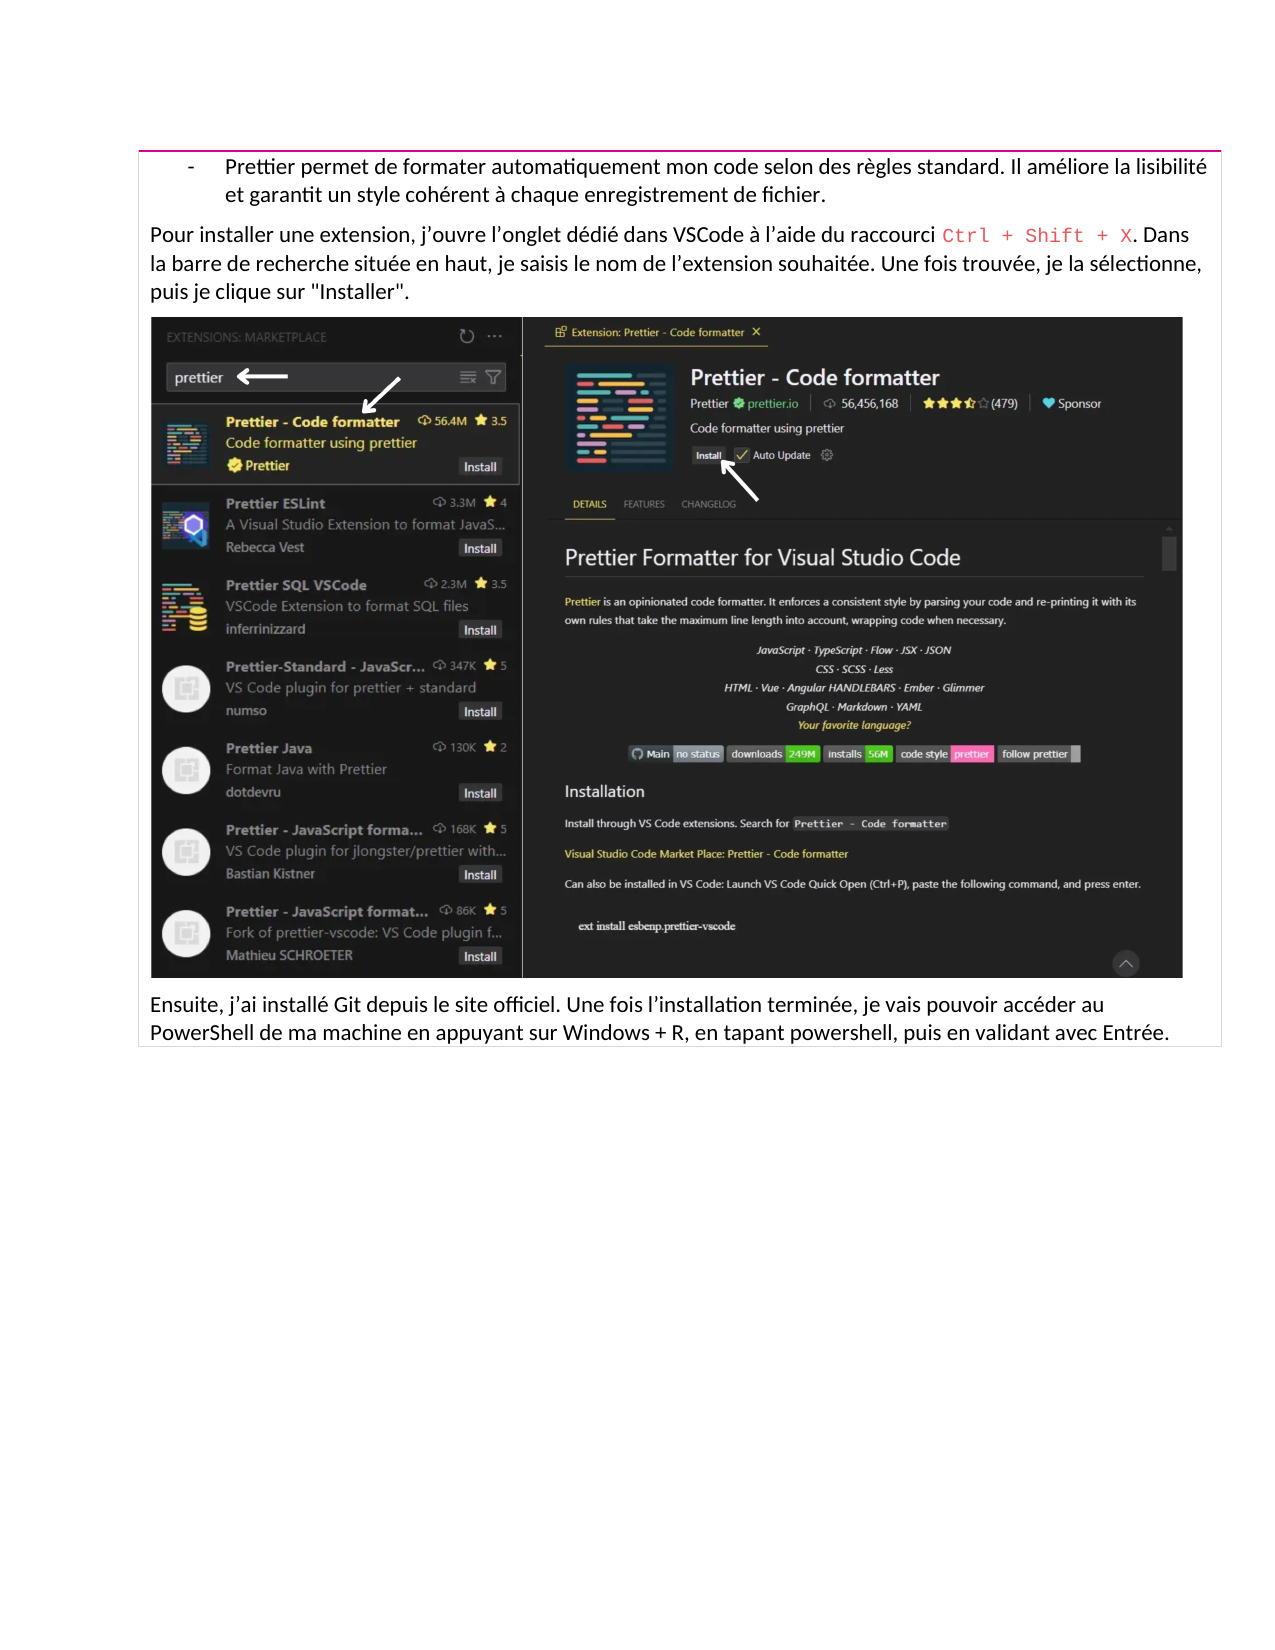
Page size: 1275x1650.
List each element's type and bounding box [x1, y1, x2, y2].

table_cell [139, 152, 1221, 1046]
picture [150, 317, 1183, 978]
